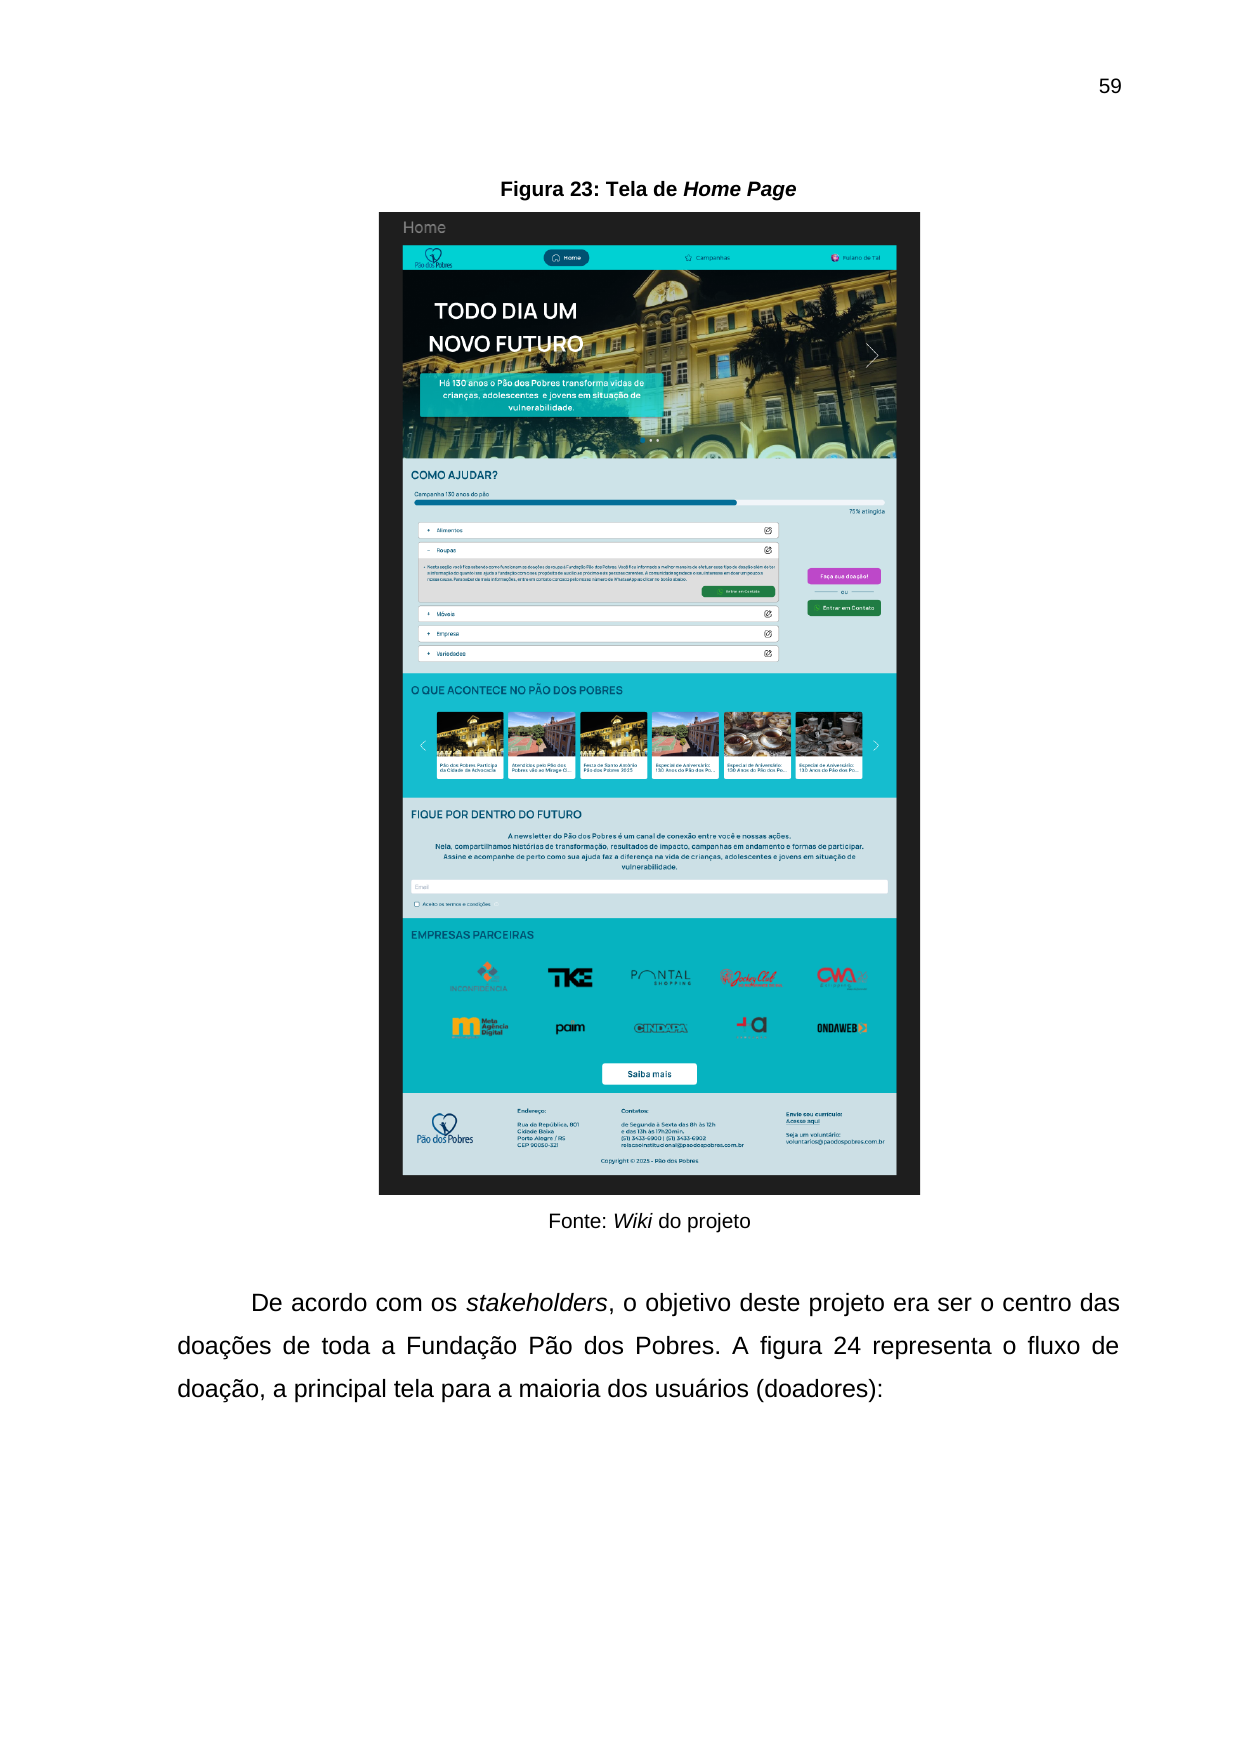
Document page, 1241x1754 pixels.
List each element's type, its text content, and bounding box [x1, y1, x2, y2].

text De acordo com os stakeholders, o objetivo deste projeto era ser o centro das doações de toda a Fundação Pão dos Pobres. A figura 24 representa o fluxo de doação, a principal tela para a maioria dos usuários (doadores): [177, 1288, 1122, 1403]
picture [378, 212, 921, 1195]
text Fonte: Wiki do projeto [177, 1208, 1122, 1232]
